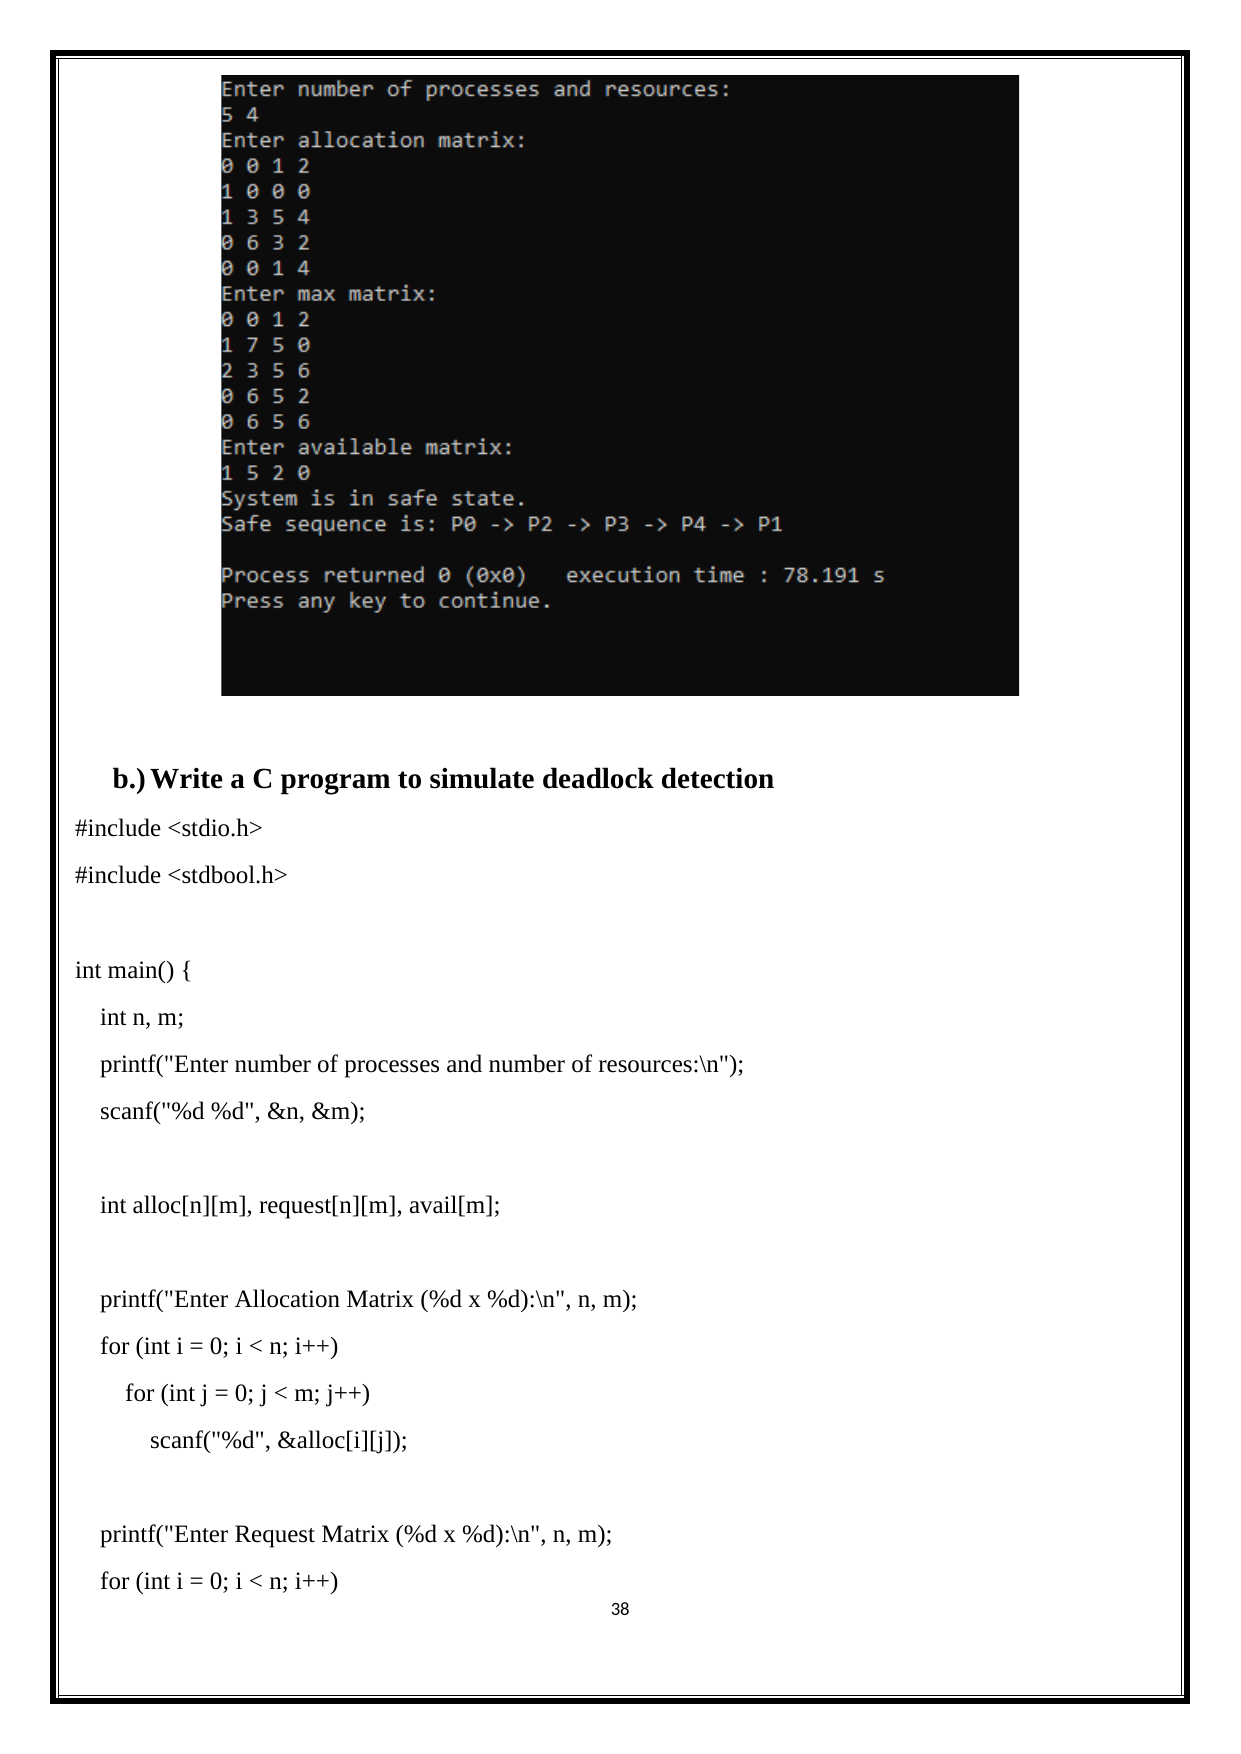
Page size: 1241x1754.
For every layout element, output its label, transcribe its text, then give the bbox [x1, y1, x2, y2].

text int n, m; [75, 1002, 1165, 1031]
text for (int i = 0; i < n; i++) [75, 1566, 1165, 1595]
text int main() { [75, 955, 1165, 983]
text printf("Enter number of processes and number of resources:\n"); [75, 1049, 1165, 1078]
text for (int j = 0; j < m; j++) [75, 1378, 1165, 1407]
text int alloc[n][m], request[n][m], avail[m]; [75, 1190, 1165, 1219]
text printf("Enter Allocation Matrix (%d x %d):\n", n, m); [75, 1284, 1165, 1313]
text scanf("%d", &alloc[i][j]); [75, 1426, 1165, 1454]
text #include <stdbool.h> [75, 861, 1165, 889]
text for (int i = 0; i < n; i++) [75, 1331, 1165, 1360]
text printf("Enter Request Matrix (%d x %d):\n", n, m); [75, 1519, 1165, 1548]
text #include <stdio.h> [75, 813, 1165, 842]
list Write a C program to simulate deadlock detection [112, 761, 1165, 795]
picture [221, 75, 1020, 696]
text scanf("%d %d", &n, &m); [75, 1096, 1165, 1125]
